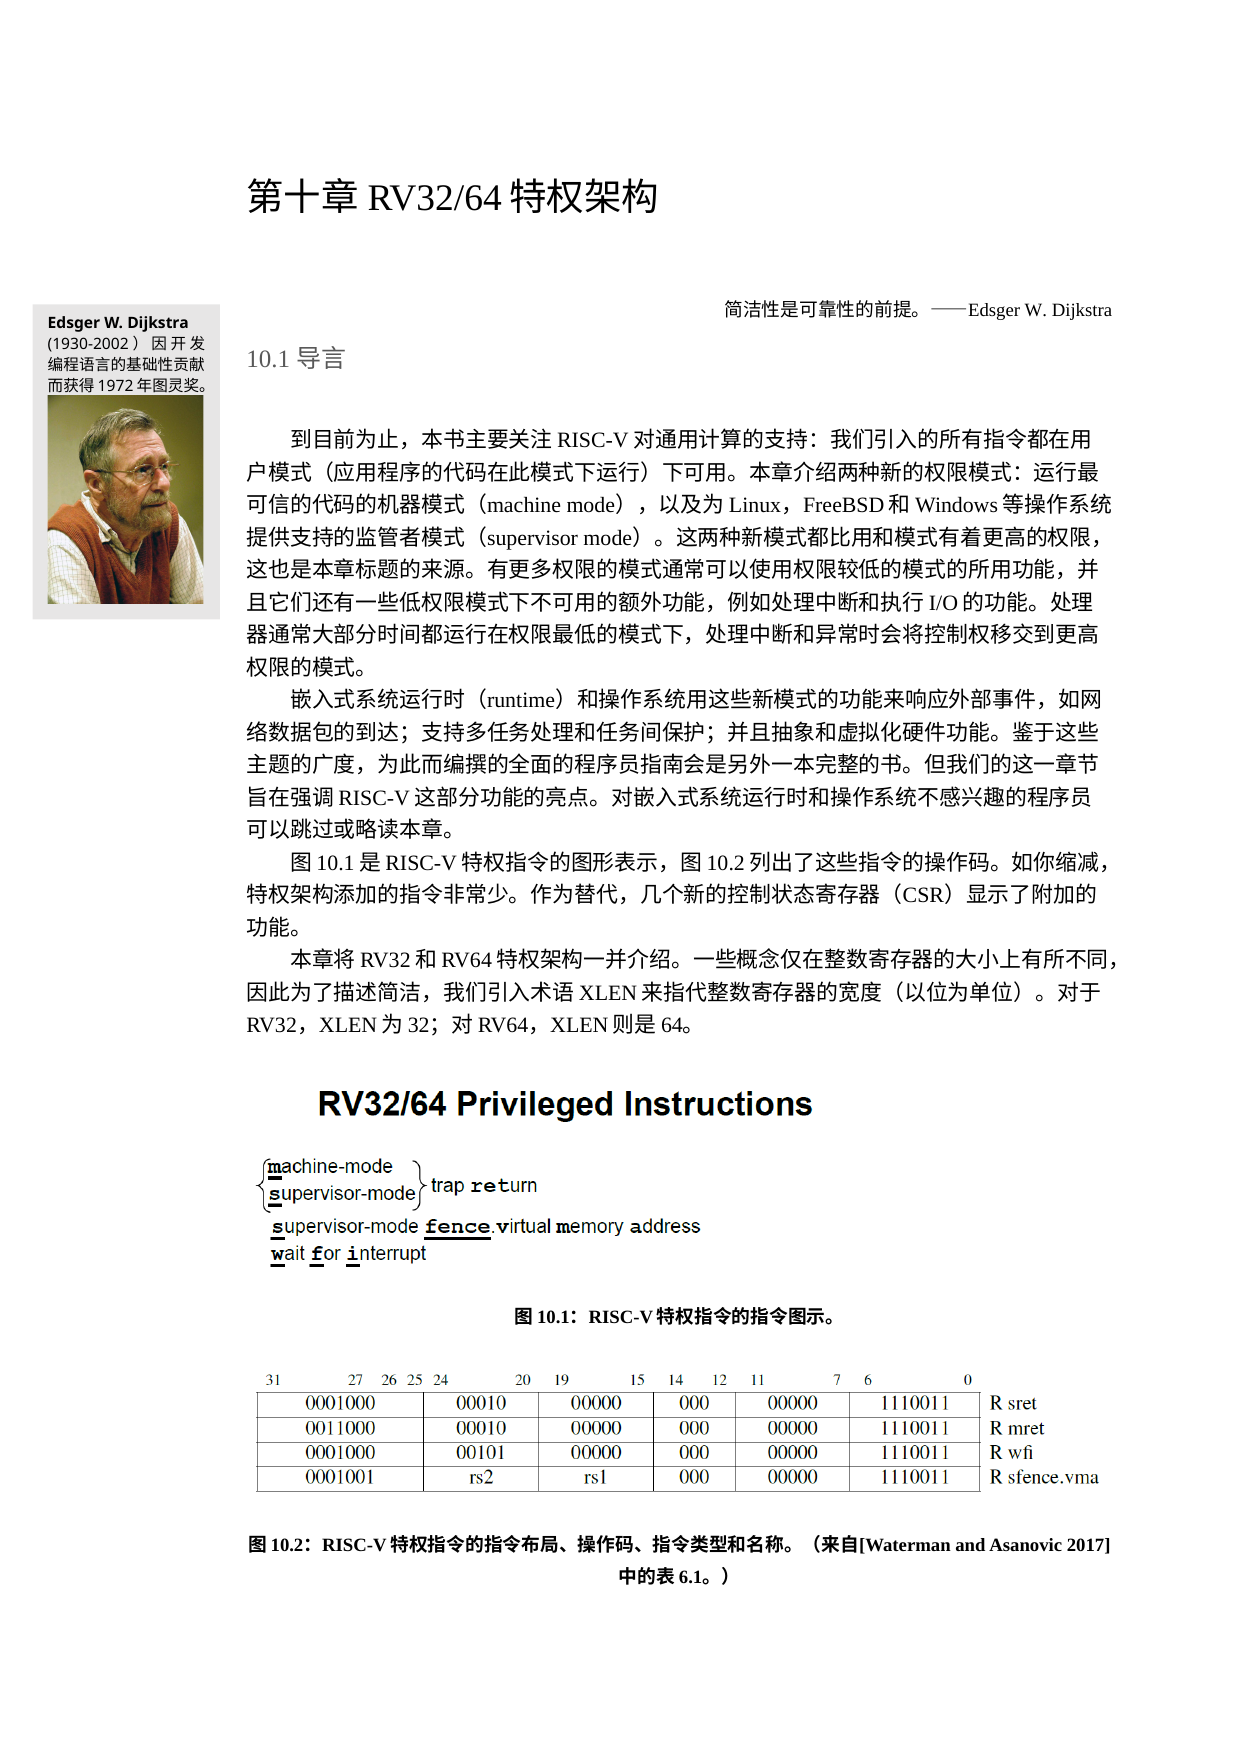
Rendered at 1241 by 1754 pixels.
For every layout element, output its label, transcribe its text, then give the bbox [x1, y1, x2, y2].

text 简洁性是可靠性的前提。——Edsger W. Dijkstra [246, 292, 1112, 324]
text 图10.1是RISC-V特权指令的图形表示，图10.2列出了这些指令的操作码。如你缩减，特权架构添加的指令非常少。作为替代，几个新的控制状态寄存器（CSR）显示了附加的功能。 [246, 844, 1112, 942]
text 到目前为止，本书主要关注RISC-V对通用计算的支持：我们引入的所有指令都在用户模式（应用程序的代码在此模式下运行）下可用。本章介绍两种新的权限模式：运行最可信的代码的机器模式（machine mode），以及为Linux，FreeBSD和Windows等操作系统提供支持的监管者模式（supervisor mode）。这两种新模式都比用和模式有着更高的权限，这也是本章标题的来源。有更多权限的模式通常可以使用权限较低的模式的所用功能，并且它们还有一些低权限模式下不可用的额外功能，例如处理中断和执行I/O的功能。处理器通常大部分时间都运行在权限最低的模式下，处理中断和异常时会将控制权移交到更高权限的模式。 [246, 422, 1112, 682]
picture [246, 1072, 849, 1288]
text 图10.2：RISC-V特权指令的指令布局、操作码、指令类型和名称。（来自[Waterman and Asanovic 2017]中的表6.1。） [246, 1527, 1112, 1592]
text 本章将RV32和RV64特权架构一并介绍。一些概念仅在整数寄存器的大小上有所不同，因此为了描述简洁，我们引入术语XLEN来指代整数寄存器的宽度（以位为单位）。对于RV32，XLEN为32；对RV64，XLEN则是64。 [246, 942, 1112, 1039]
picture [246, 1364, 1112, 1500]
text 图10.1：RISC-V特权指令的指令图示。 [246, 1299, 1112, 1332]
text 10.1 导言 [246, 324, 1112, 389]
text 嵌入式系统运行时（runtime）和操作系统用这些新模式的功能来响应外部事件，如网络数据包的到达；支持多任务处理和任务间保护；并且抽象和虚拟化硬件功能。鉴于这些主题的广度，为此而编撰的全面的程序员指南会是另外一本完整的书。但我们的这一章节旨在强调RISC-V这部分功能的亮点。对嵌入式系统运行时和操作系统不感兴趣的程序员可以跳过或略读本章。 [246, 682, 1112, 844]
list 第十章 RV32/64特权架构 [246, 162, 1112, 227]
